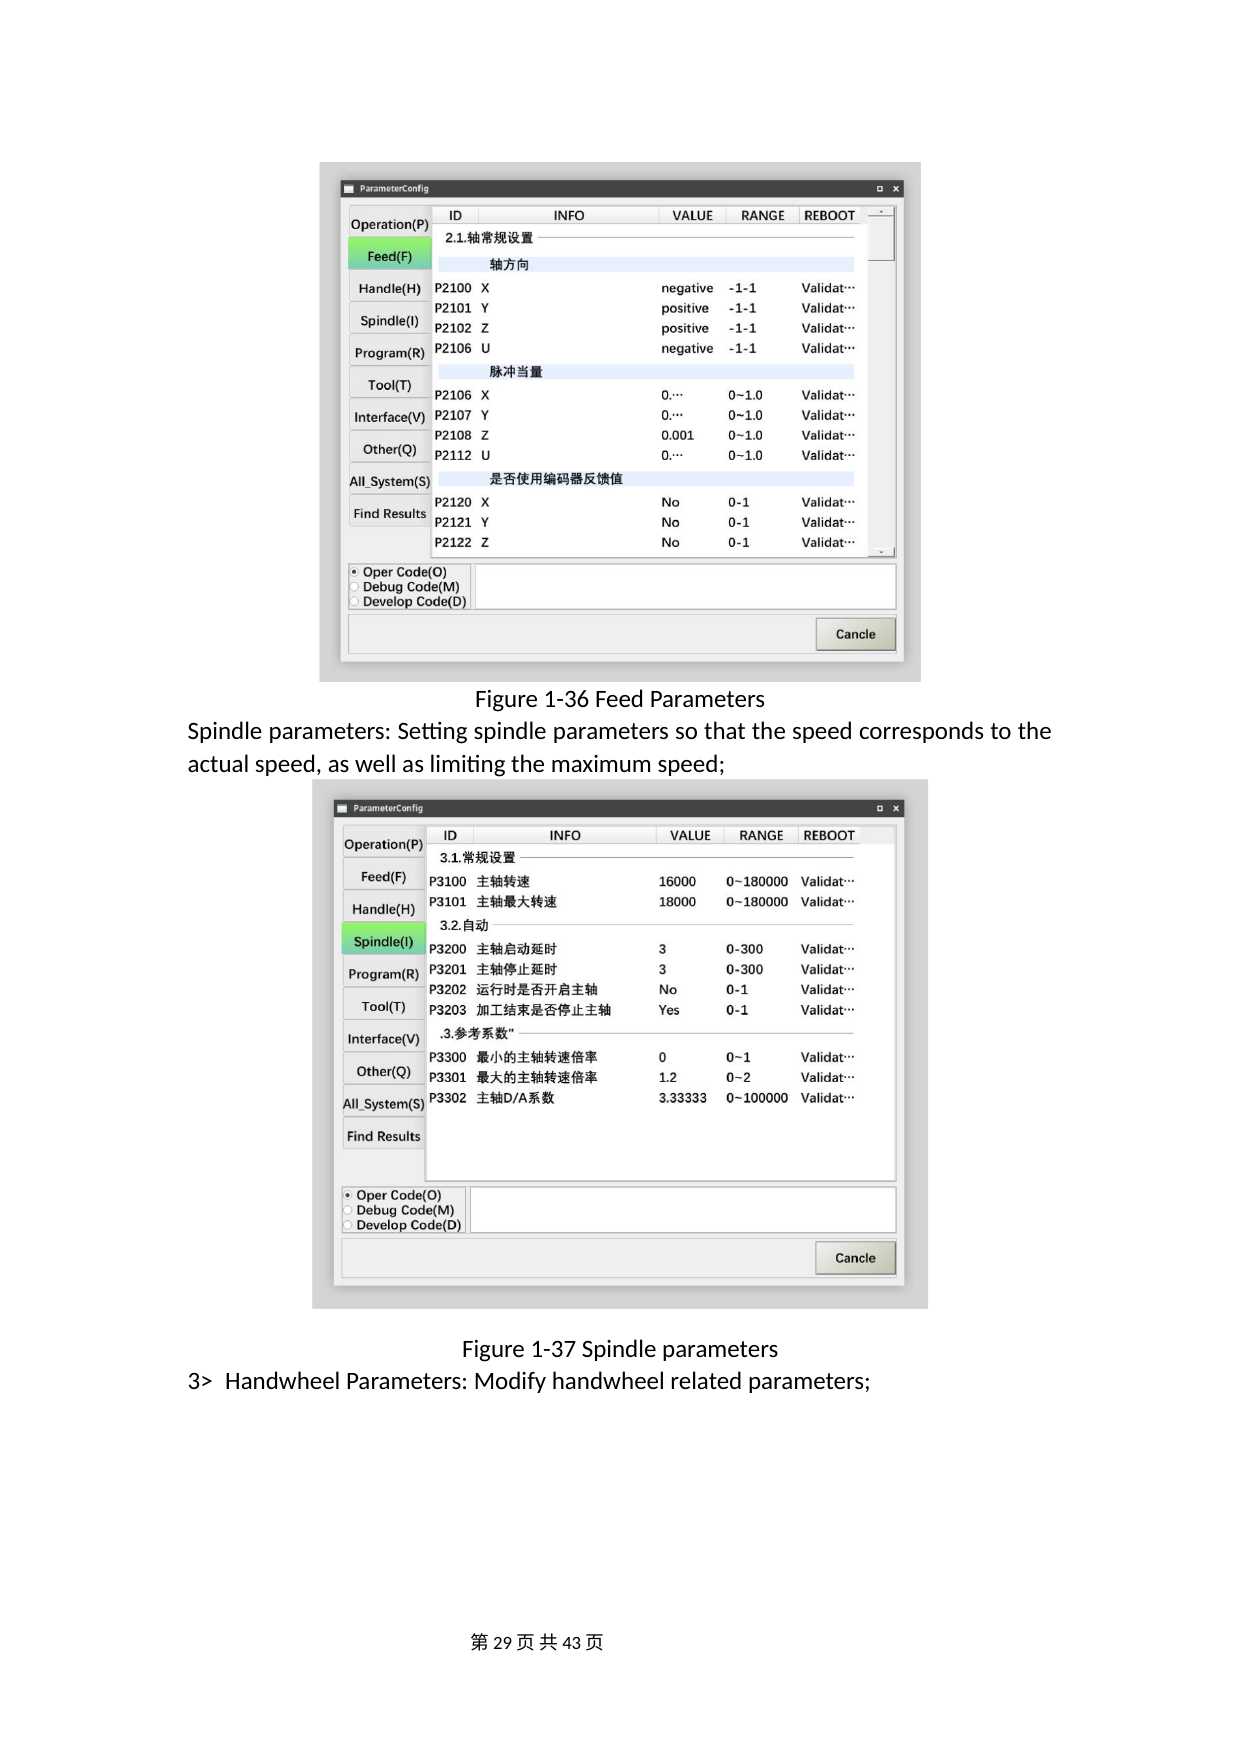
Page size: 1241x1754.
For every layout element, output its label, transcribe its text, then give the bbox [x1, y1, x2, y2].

picture [319, 162, 921, 682]
text Figure 1-37 Spindle parameters [187, 1332, 1053, 1364]
picture [312, 779, 929, 1309]
text Spindle parameters: Setting spindle parameters so that the speed corresponds to the actual speed, as well as limiting the maximum speed; [187, 714, 1053, 779]
list Handwheel Parameters: Modify handwheel related parameters; [187, 1364, 1053, 1397]
text Figure 1-36 Feed Parameters [187, 682, 1053, 714]
